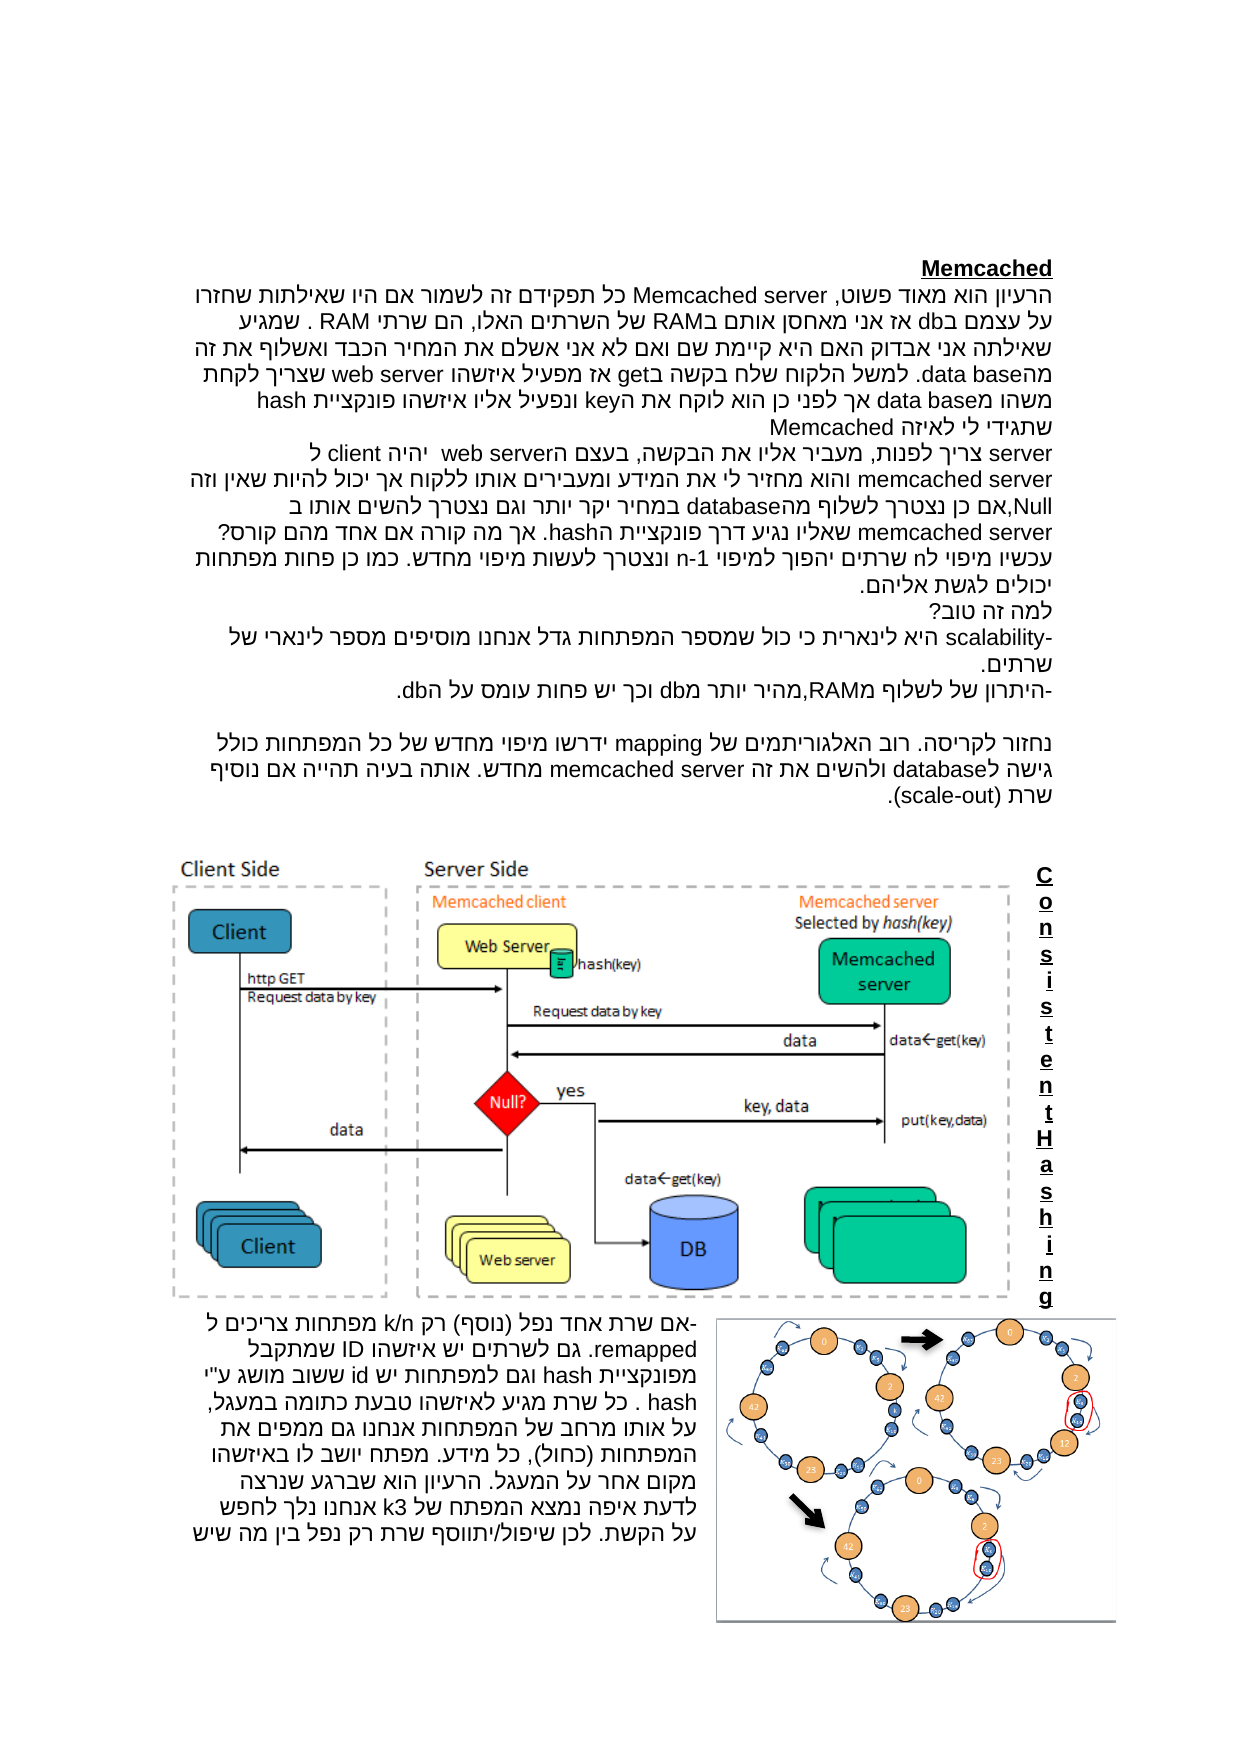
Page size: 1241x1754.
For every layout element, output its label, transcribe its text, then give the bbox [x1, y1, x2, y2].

text נחזור לקריסה. רוב האלגוריתמים של mapping ידרשו מיפוי מחדש של כל המפתחות כולל גישה לdatabase ולהשים את זה memcached server מחדש. אותה בעיה תהייה אם נוסיף שרת (scale-out). [187, 730, 1053, 809]
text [187, 1309, 1053, 1547]
picture [716, 1318, 1117, 1623]
picture [158, 850, 1018, 1299]
text Memcached [187, 255, 1053, 282]
text למה זה טוב? [187, 598, 1053, 624]
text -scalability היא לינארית כי כול שמספר המפתחות גדל אנחנו מוסיפים מספר לינארי של שרתים. [187, 624, 1053, 677]
text הרעיון הוא מאוד פשוט, Memcached server כל תפקידם זה לשמור אם היו שאילתות שחזרו על עצמם בdb אז אני מאחסן אותם בRAM של השרתים האלו, הם שרתי RAM . שמגיע שאילתה אני אבדוק האם היא קיימת שם ואם לא אני אשלם את המחיר הכבד ואשלוף את זה מהdata base. למשל הלקוח שלח בקשה בget אז מפעיל איזשהו web server שצריך לקחת משהו מdata base אך לפני כן הוא לוקח את הkey ונפעיל אליו איזשהו פונקציית hash שתגידי לי לאיזה Memcached server צריך לפנות, מעביר אליו את הבקשה, בעצם הweb server יהיה client לmemcached server והוא מחזיר לי את המידע ומעבירים אותו ללקוח אך יכול להיות שאין וזה Null,אם כן נצטרך לשלוף מהdatabase במחיר יקר יותר וגם נצטרך להשים אותו בmemcached server שאליו נגיע דרך פונקציית הhash. אך מה קורה אם אחד מהם קורס? עכשיו מיפוי לn שרתים יהפוך למיפוי n-1 ונצטרך לעשות מיפוי מחדש. כמו כן פחות מפתחות יכולים לגשת אליהם. [187, 282, 1053, 598]
text -היתרון של לשלוף מRAM,מהיר יותר מdb וכך יש פחות עומס על הdb. [187, 677, 1053, 703]
